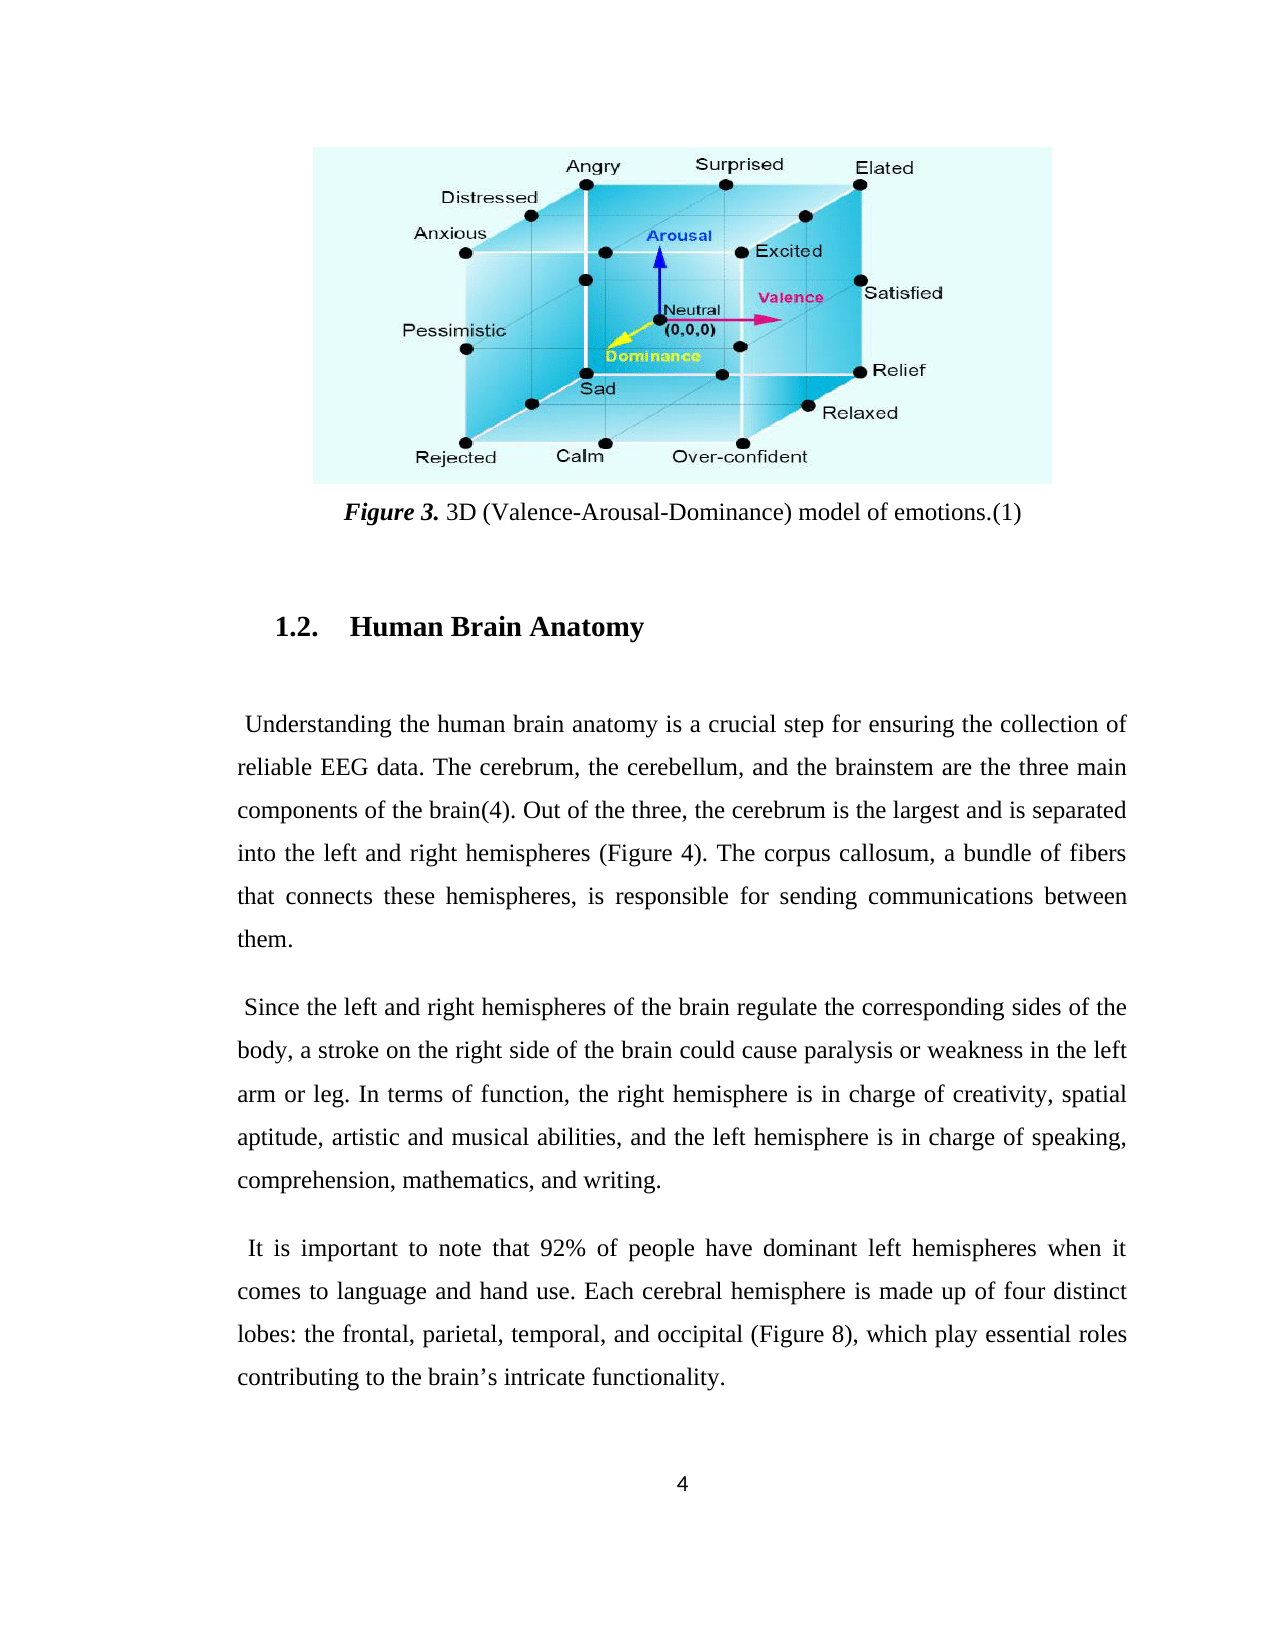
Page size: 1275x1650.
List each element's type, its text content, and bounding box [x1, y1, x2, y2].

text It is important to note that 92% of people have dominant left hemispheres when it comes to language and hand use. Each cerebral hemisphere is made up of four distinct lobes: the frontal, parietal, temporal, and occipital (Figure 8), which play essential roles contributing to the brain’s intricate functionality. [237, 1233, 1128, 1391]
text Understanding the human brain anatomy is a crucial step for ensuring the collection of reliable EEG data. The cerebrum, the cerebellum, and the brainstem are the three main components of the brain. Out of the three, the cerebrum is the largest and is separated into the left and right hemispheres (Figure 4). The corpus callosum, a bundle of fibers that connects these hemispheres, is responsible for sending communications between them. [237, 709, 1128, 953]
picture [312, 147, 1053, 484]
text Since the left and right hemispheres of the brain regulate the corresponding sides of the body, a stroke on the right side of the brain could cause paralysis or weakness in the left arm or leg. In terms of function, the right hemisphere is in charge of creativity, spatial aptitude, artistic and musical abilities, and the left hemisphere is in charge of speaking, comprehension, mathematics, and writing. [237, 992, 1128, 1194]
text Figure 3. 3D (Valence-Arousal-Dominance) model of emotions. [237, 497, 1128, 526]
subtitle Human Brain Anatomy [274, 609, 1128, 642]
